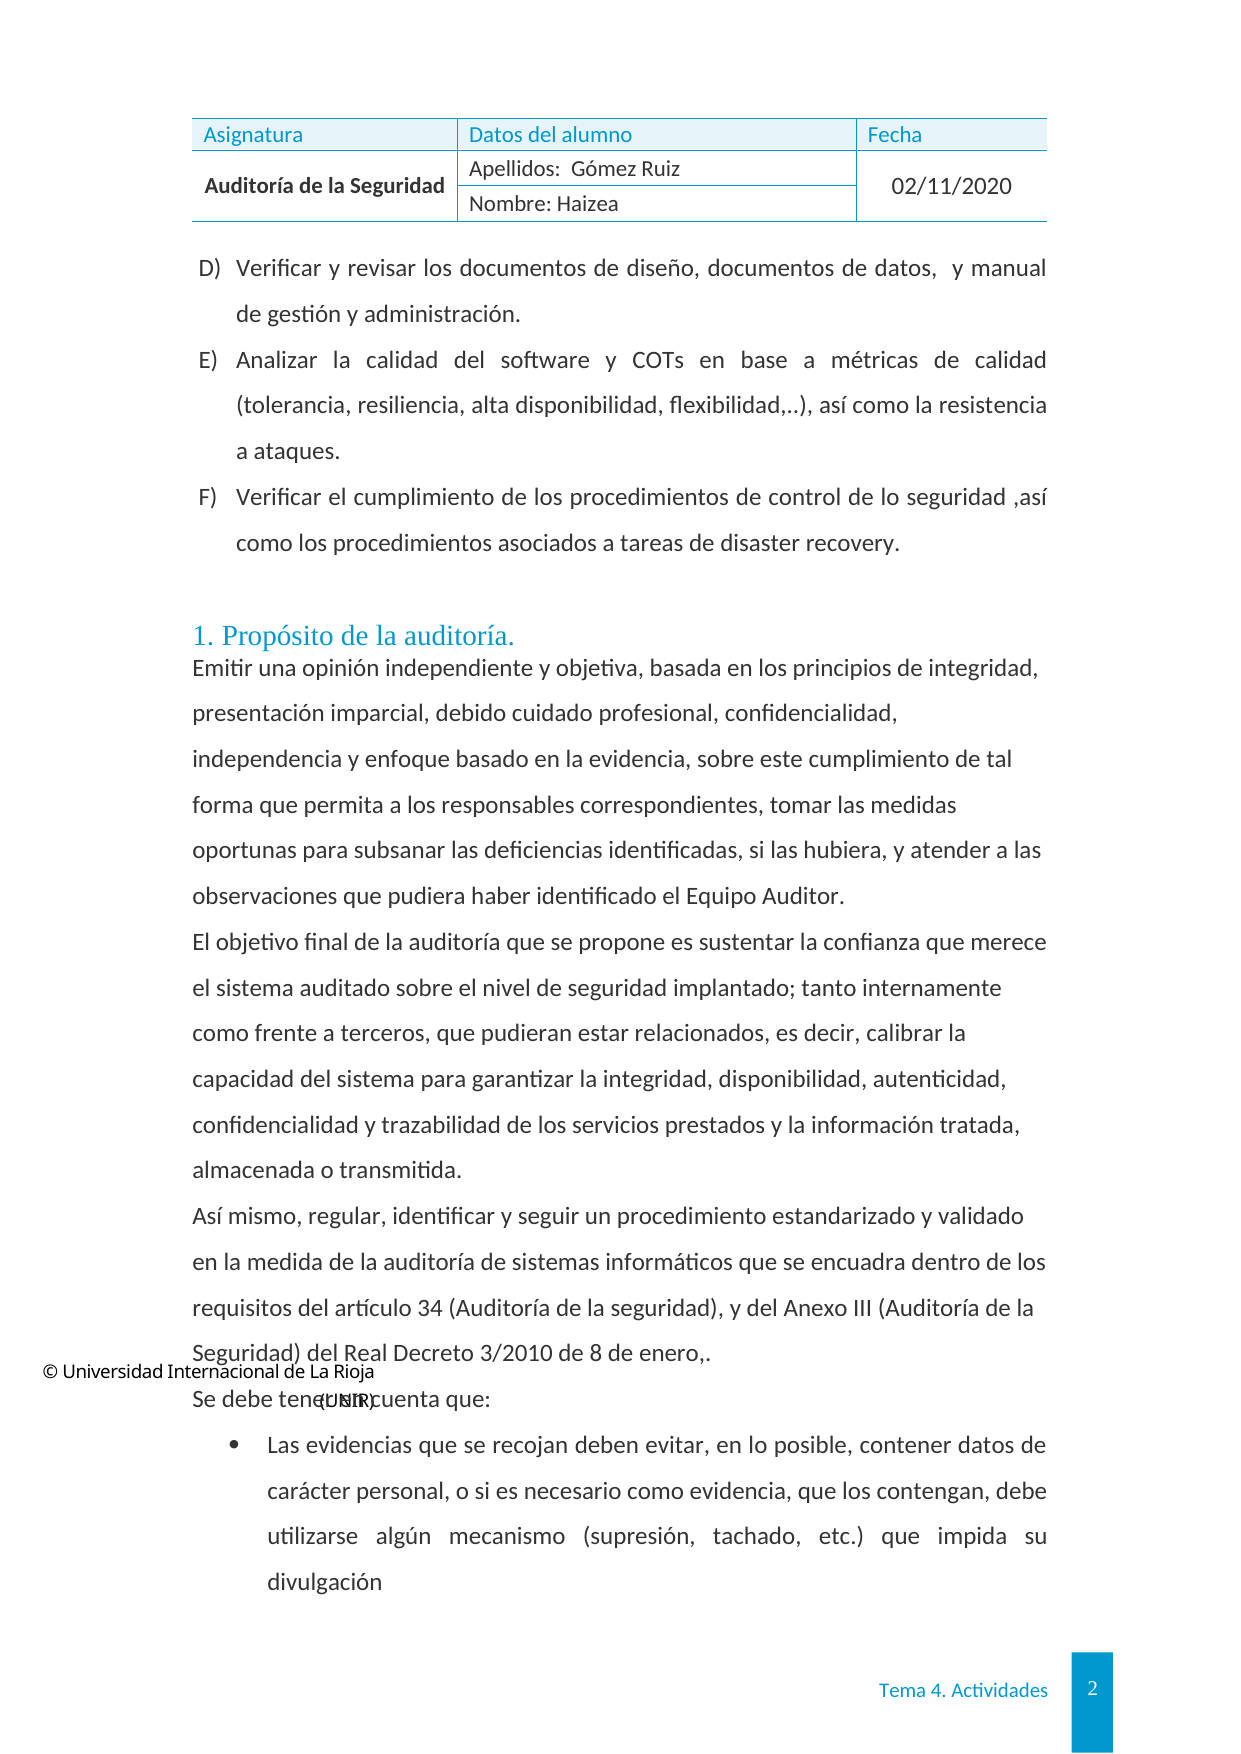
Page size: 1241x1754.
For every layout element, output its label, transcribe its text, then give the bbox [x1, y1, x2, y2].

list Propósito de la auditoría. [192, 618, 1048, 652]
list Verificar el cumplimiento de los procedimientos de control de lo seguridad ,así como los procedimientos asociados a tareas de disaster recovery. [198, 481, 1048, 557]
list Analizar la calidad del software y COTs en base a métricas de calidad (tolerancia, resiliencia, alta disponibilidad, flexibilidad,..), así como la resistencia a ataques. [198, 344, 1048, 466]
text Así mismo, regular, identificar y seguir un procedimiento estandarizado y validado en la medida de la auditoría de sistemas informáticos que se encuadra dentro de los requisitos del artículo 34 (Auditoría de la seguridad), y del Anexo III (Auditoría de la Seguridad) del Real Decreto 3/2010 de 8 de enero,. [192, 1200, 1048, 1368]
text Emitir una opinión independiente y objetiva, basada en los principios de integridad, presentación imparcial, debido cuidado profesional, confidencialidad, independencia y enfoque basado en la evidencia, sobre este cumplimiento de tal forma que permita a los responsables correspondientes, tomar las medidas oportunas para subsanar las deficiencias identificadas, si las hubiera, y atender a las observaciones que pudiera haber identificado el Equipo Auditor. [192, 652, 1048, 911]
text Se debe tener en cuenta que: [192, 1383, 1048, 1414]
text El objetivo final de la auditoría que se propone es sustentar la confianza que merece el sistema auditado sobre el nivel de seguridad implantado; tanto internamente como frente a terceros, que pudieran estar relacionados, es decir, calibrar la capacidad del sistema para garantizar la integridad, disponibilidad, autenticidad, confidencialidad y trazabilidad de los servicios prestados y la información tratada, almacenada o transmitida. [192, 926, 1048, 1185]
list Las evidencias que se recojan deben evitar, en lo posible, contener datos de carácter personal, o si es necesario como evidencia, que los contengan, debe utilizarse algún mecanismo (supresión, tachado, etc.) que impida su divulgación [229, 1429, 1048, 1597]
list Verificar y revisar los documentos de diseño, documentos de datos, y manual de gestión y administración. [198, 252, 1048, 328]
